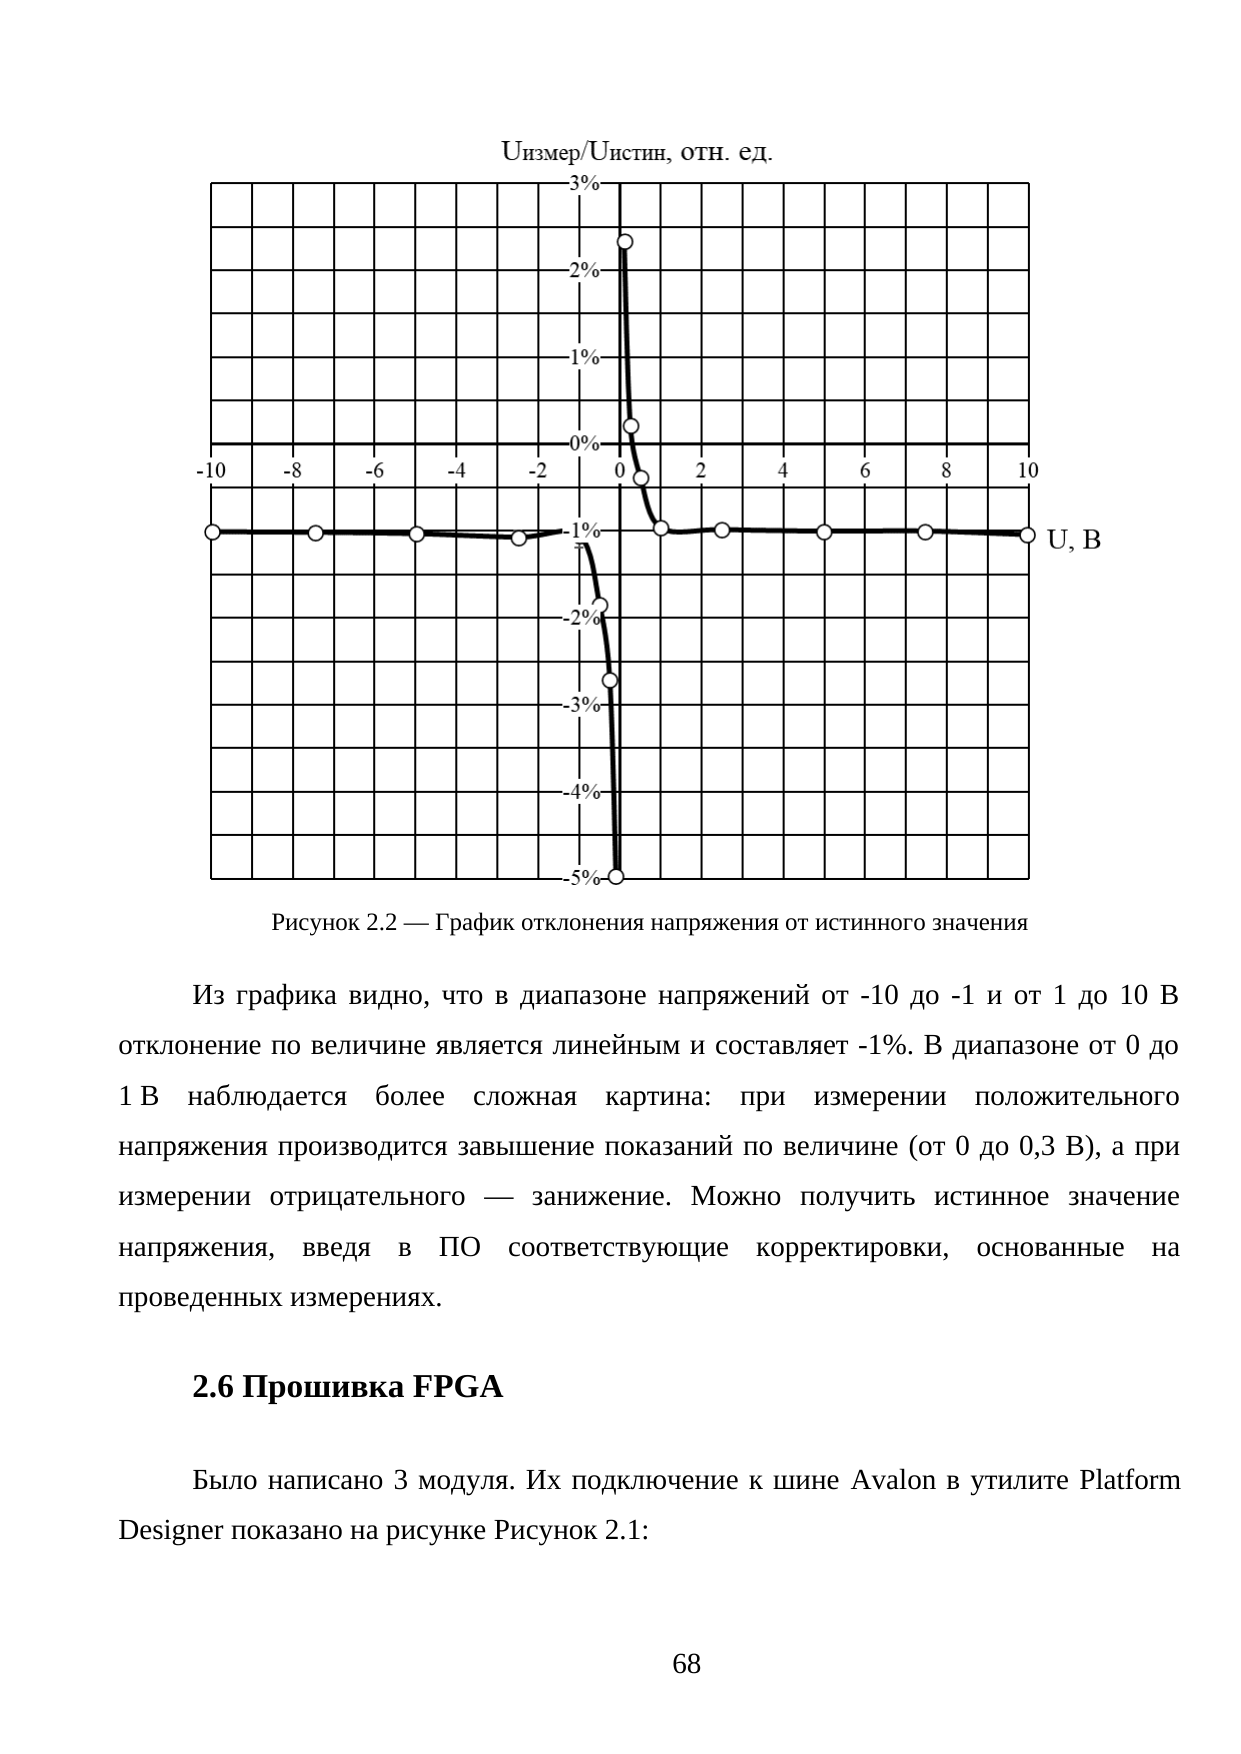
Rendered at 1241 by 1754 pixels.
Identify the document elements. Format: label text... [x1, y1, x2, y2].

text Было написано 3 модуля. Их подключение к шине Avalon в утилите Platform Designer показано на рисунке 2.29: [118, 1462, 1181, 1546]
picture [183, 118, 1117, 891]
text — График отклонения напряжения от истинного значения [118, 907, 1181, 936]
text Из графика видно, что в диапазоне напряжений от -10 до -1 и от 1 до 10 В отклонение по величине является линейным и составляет -1%. В диапазоне от 0 до 1 В наблюдается более сложная картина: при измерении положительного напряжения производится завышение показаний по величине (от 0 до 0,3 В), а при измерении отрицательного — занижение. Можно получить истинное значение напряжения, введя в ПО соответствующие корректировки, основанные на проведенных измерениях. [118, 977, 1181, 1312]
subtitle Прошивка FPGA [118, 1367, 1181, 1405]
